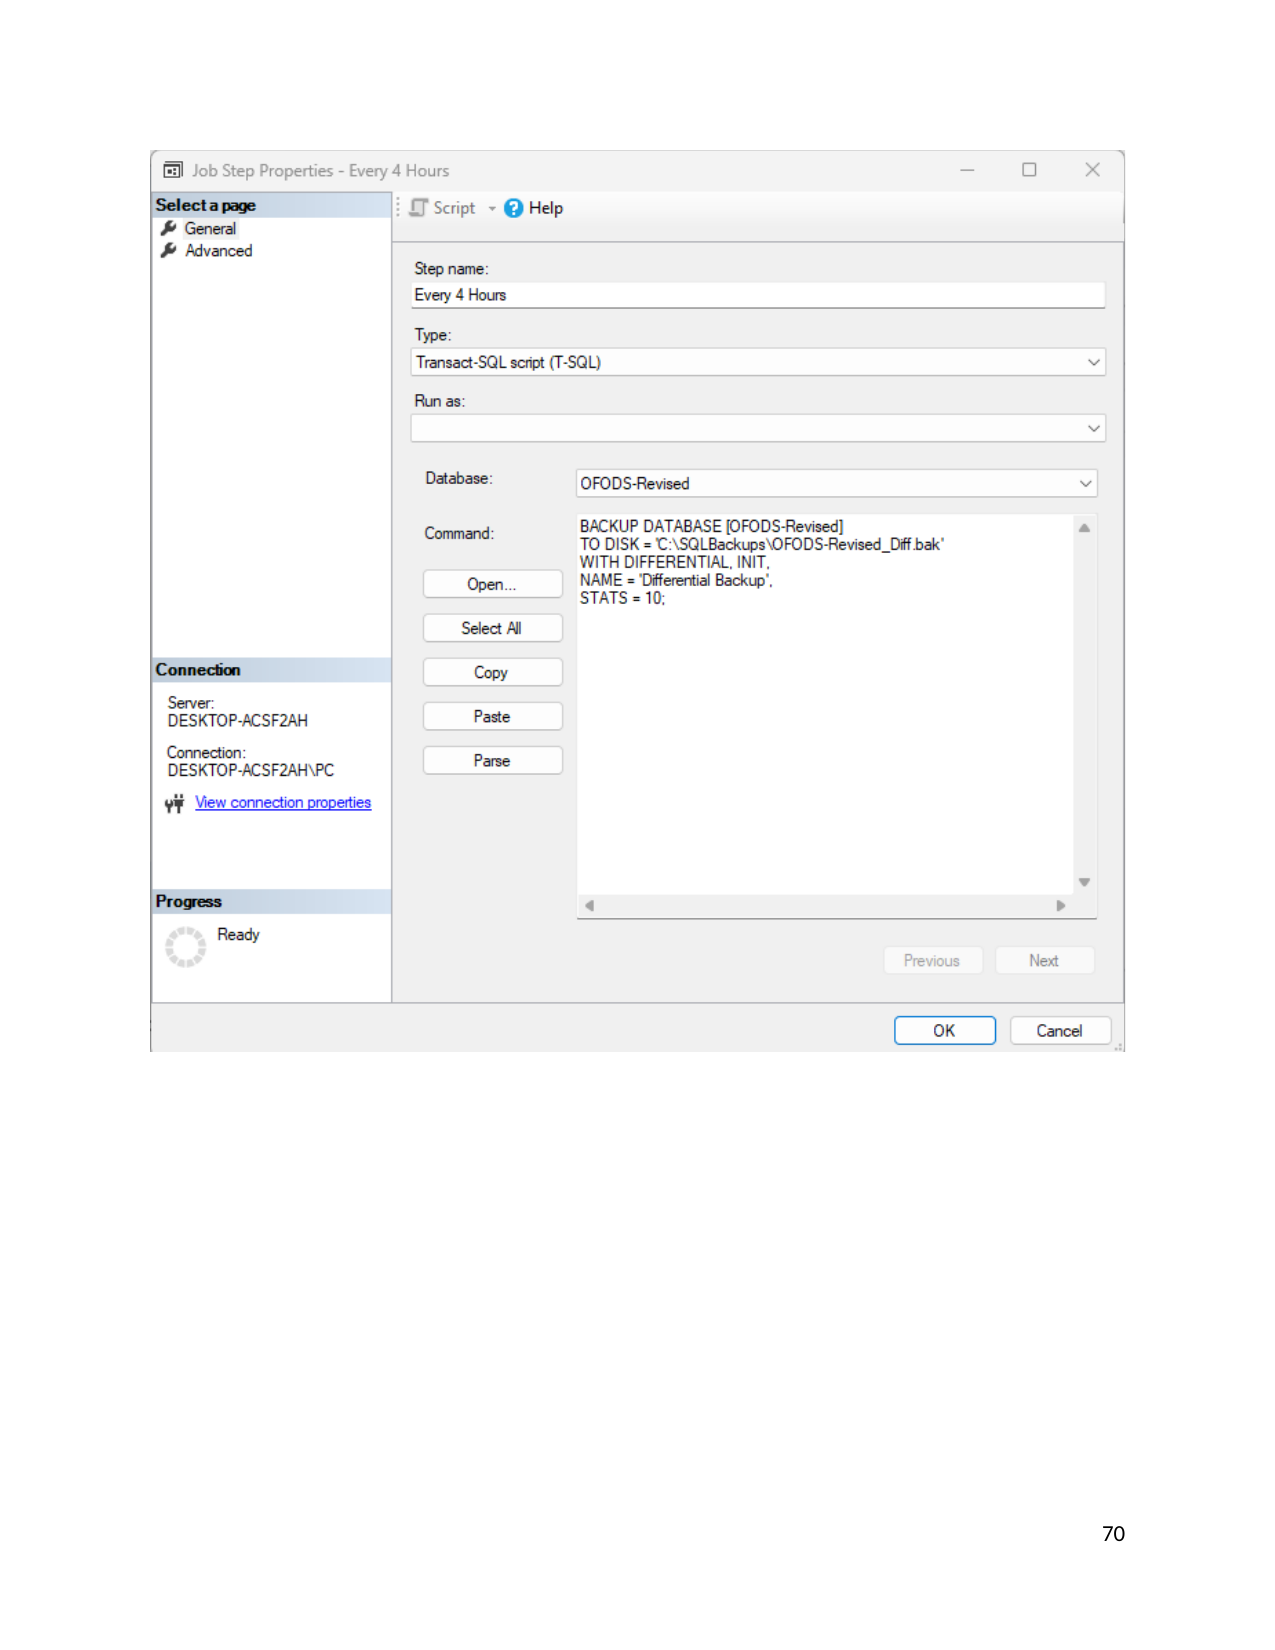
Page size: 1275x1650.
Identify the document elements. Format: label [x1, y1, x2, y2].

picture [150, 150, 1125, 1052]
